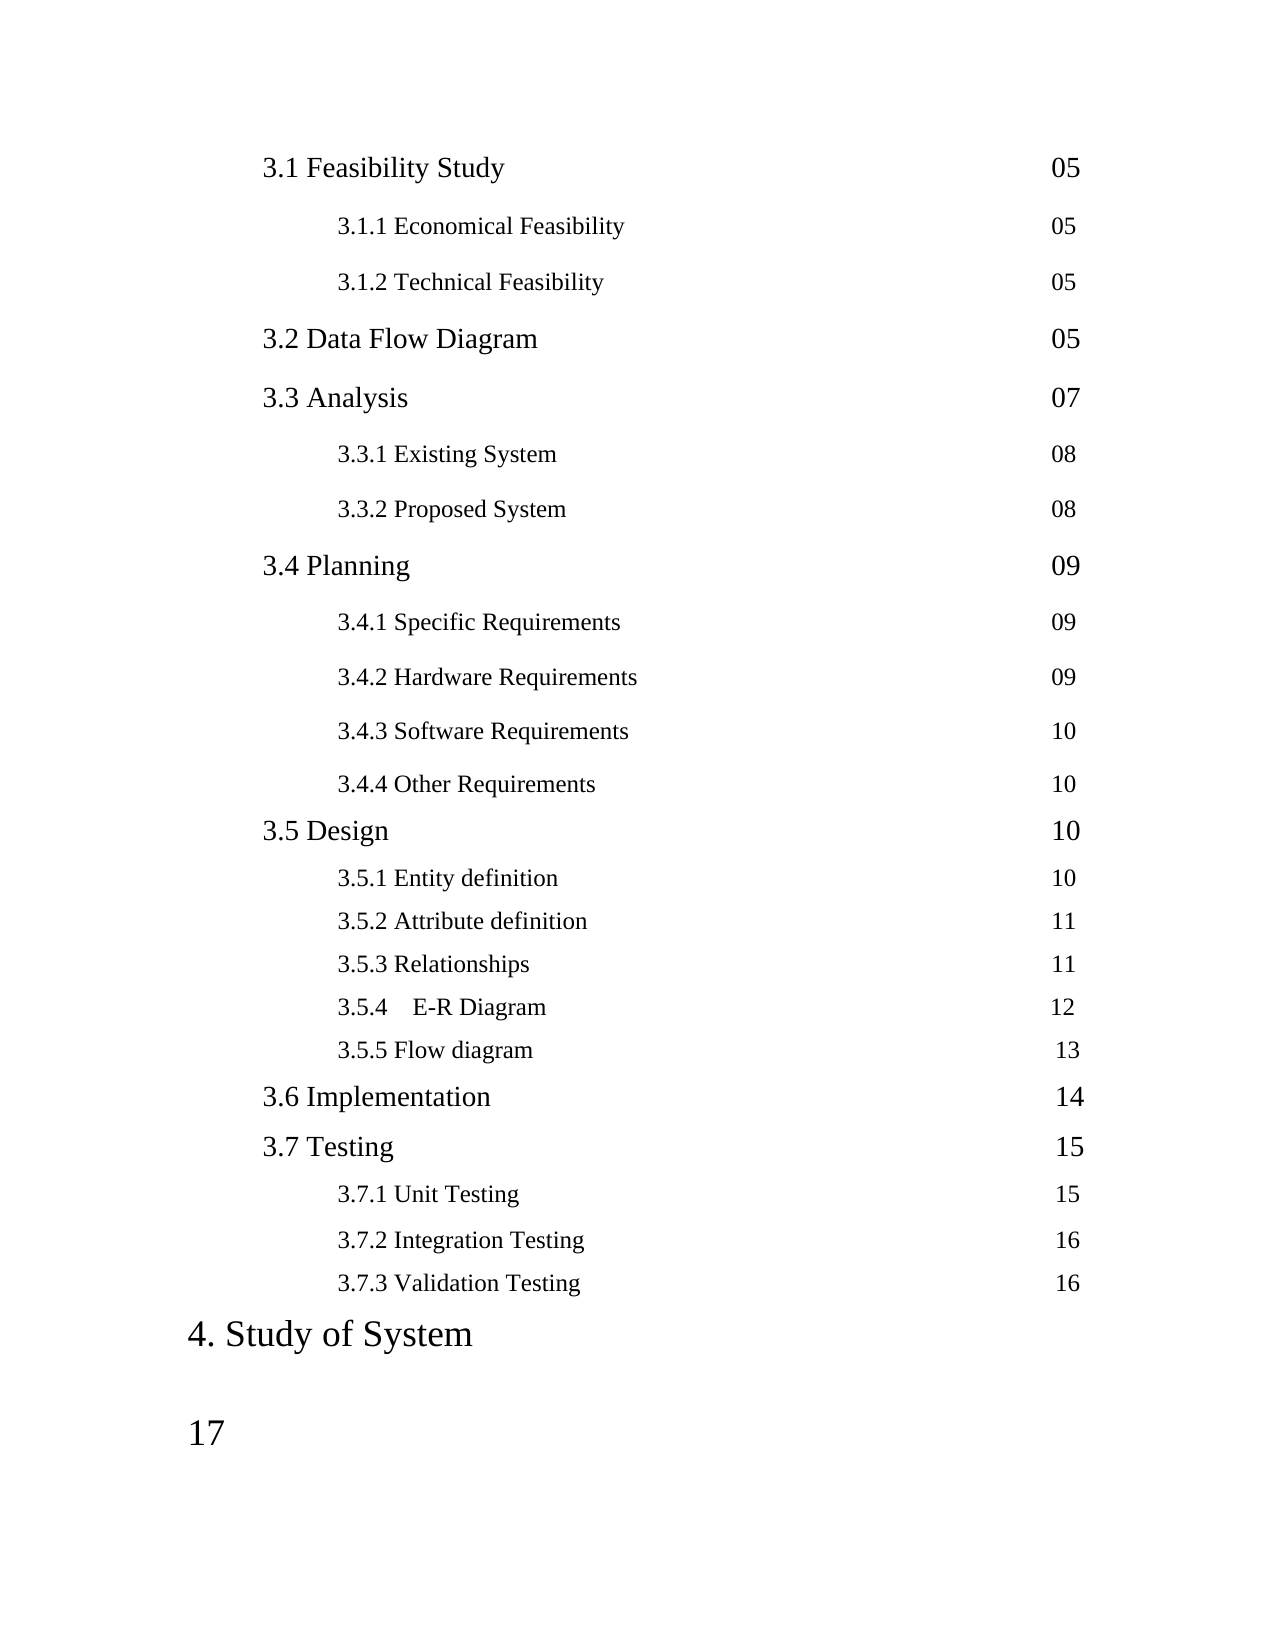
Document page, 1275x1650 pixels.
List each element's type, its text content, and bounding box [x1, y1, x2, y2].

text 3.3.1 Existing System 08 [187, 439, 1087, 468]
text 3.3.2 Proposed System 08 [187, 494, 1087, 523]
list E-R Diagram 12 [337, 992, 1087, 1021]
text 3.1 Feasibility Study 05 [187, 150, 1087, 183]
text 3.4 Planning 09 [187, 548, 1087, 581]
text 3.6 Implementation 14 [187, 1079, 1087, 1112]
text 3.4.2 Hardware Requirements 09 [187, 662, 1087, 691]
text 3.5.1 Entity definition 10 [316, 863, 1087, 892]
text 3.5 Design 10 [187, 813, 1087, 846]
text 3.1.1 Economical Feasibility 05 [187, 211, 1087, 239]
text 3.1.2 Technical Feasibility 05 [187, 267, 1087, 296]
text 4. Study of System 17 [187, 1311, 1087, 1453]
text 3.4.1 Specific Requirements 09 [187, 607, 1087, 636]
text 3.7.3 Validation Testing 16 [187, 1268, 1087, 1297]
text 3.4.4 Other Requirements 10 [316, 769, 1087, 798]
text 3.7.2 Integration Testing 16 [187, 1225, 1087, 1253]
text 3.2 Data Flow Diagram 05 [187, 321, 1087, 354]
text 3.7 Testing 15 [187, 1129, 1087, 1162]
text 3.4.3 Software Requirements 10 [187, 716, 1087, 744]
text 3.7.1 Unit Testing 15 [187, 1179, 1087, 1208]
text 3.5.5 Flow diagram 13 [337, 1036, 1087, 1064]
text 3.5.2 Attribute definition 11 [316, 906, 1087, 935]
text 3.3 Analysis 07 [187, 380, 1087, 414]
text 3.5.3 Relationships 11 [316, 949, 1087, 978]
